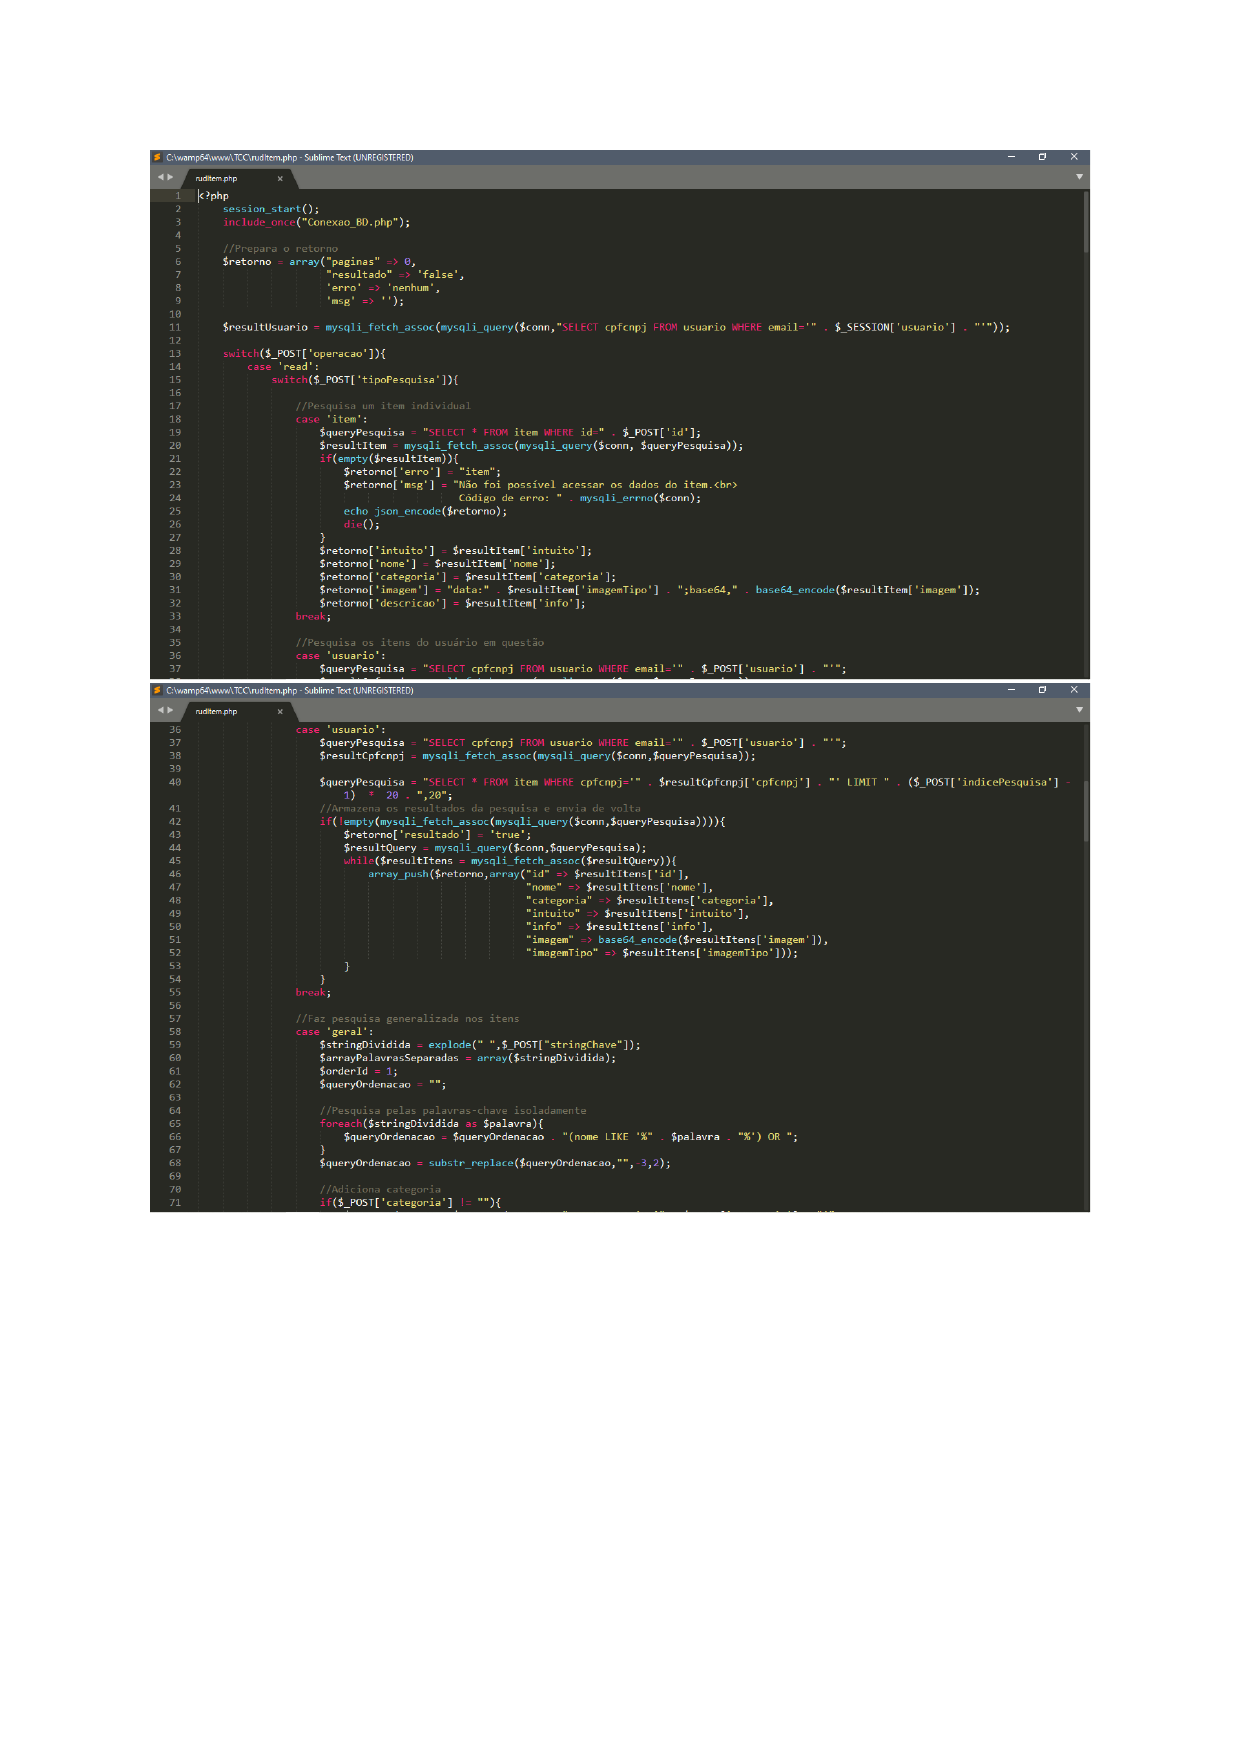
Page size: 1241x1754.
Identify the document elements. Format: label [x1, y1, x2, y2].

picture [150, 150, 1091, 680]
picture [150, 683, 1091, 1213]
